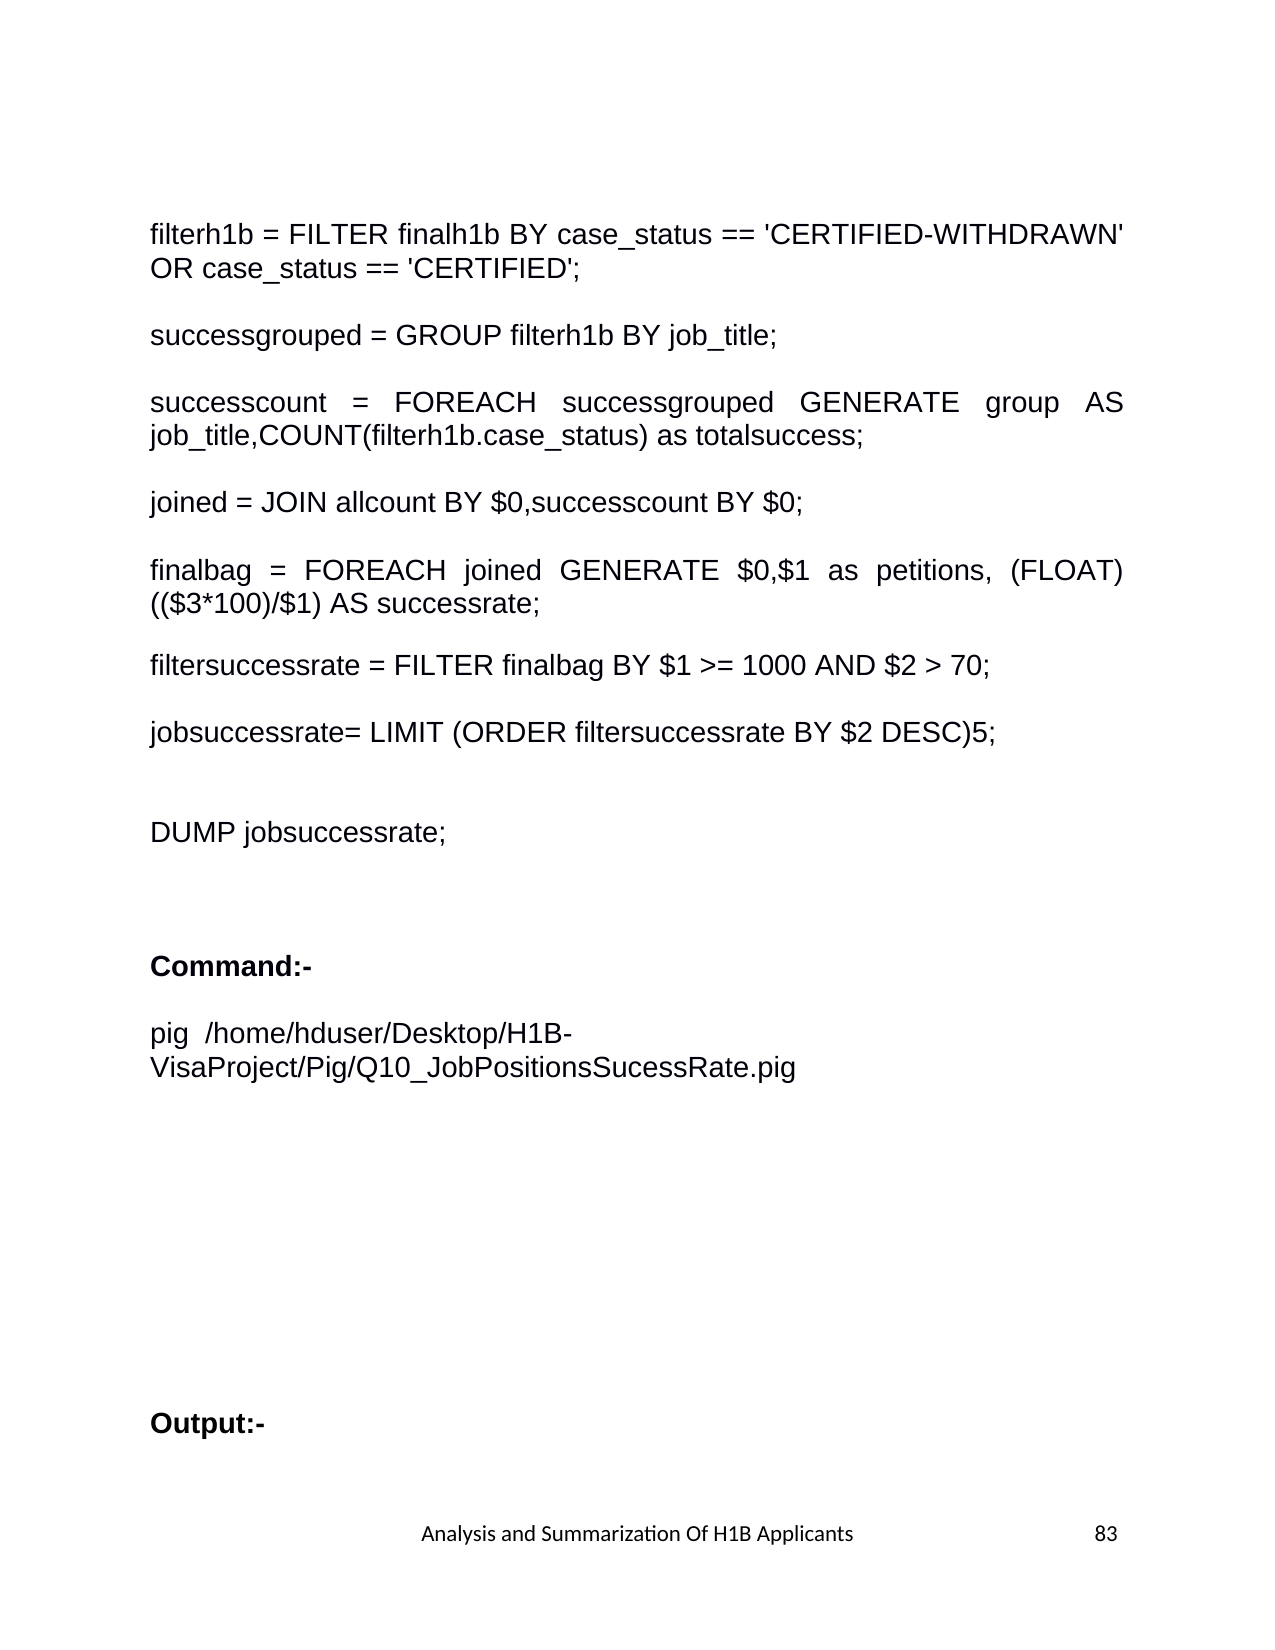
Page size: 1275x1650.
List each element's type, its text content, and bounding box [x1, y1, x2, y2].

text VisaProject/Pig/Q10_JobPositionsSucessRate.pig [150, 1050, 1125, 1084]
text jobsuccessrate= LIMIT (ORDER filtersuccessrate BY $2 DESC)5; [150, 715, 1125, 748]
text Output:- [150, 1406, 1117, 1439]
text DUMP jobsuccessrate; [150, 815, 1125, 849]
text successgrouped = GROUP filterh1b BY job_title; [150, 318, 1125, 351]
text finalbag = FOREACH joined GENERATE $0,$1 as petitions, (FLOAT)(($3*100)/$1) AS successrate; [150, 552, 1125, 619]
text filterh1b = FILTER finalh1b BY case_status == 'CERTIFIED-WITHDRAWN' OR case_status == 'CERTIFIED'; [150, 217, 1125, 284]
text joined = JOIN allcount BY $0,successcount BY $0; [150, 485, 1125, 519]
text Command:- [150, 949, 1125, 983]
text pig /home/hduser/Desktop/H1B- [150, 1017, 1125, 1050]
text filtersuccessrate = FILTER finalbag BY $1 >= 1000 AND $2 > 70; [150, 648, 1125, 681]
text successcount = FOREACH successgrouped GENERATE group AS job_title,COUNT(filterh1b.case_status) as totalsuccess; [150, 385, 1125, 452]
